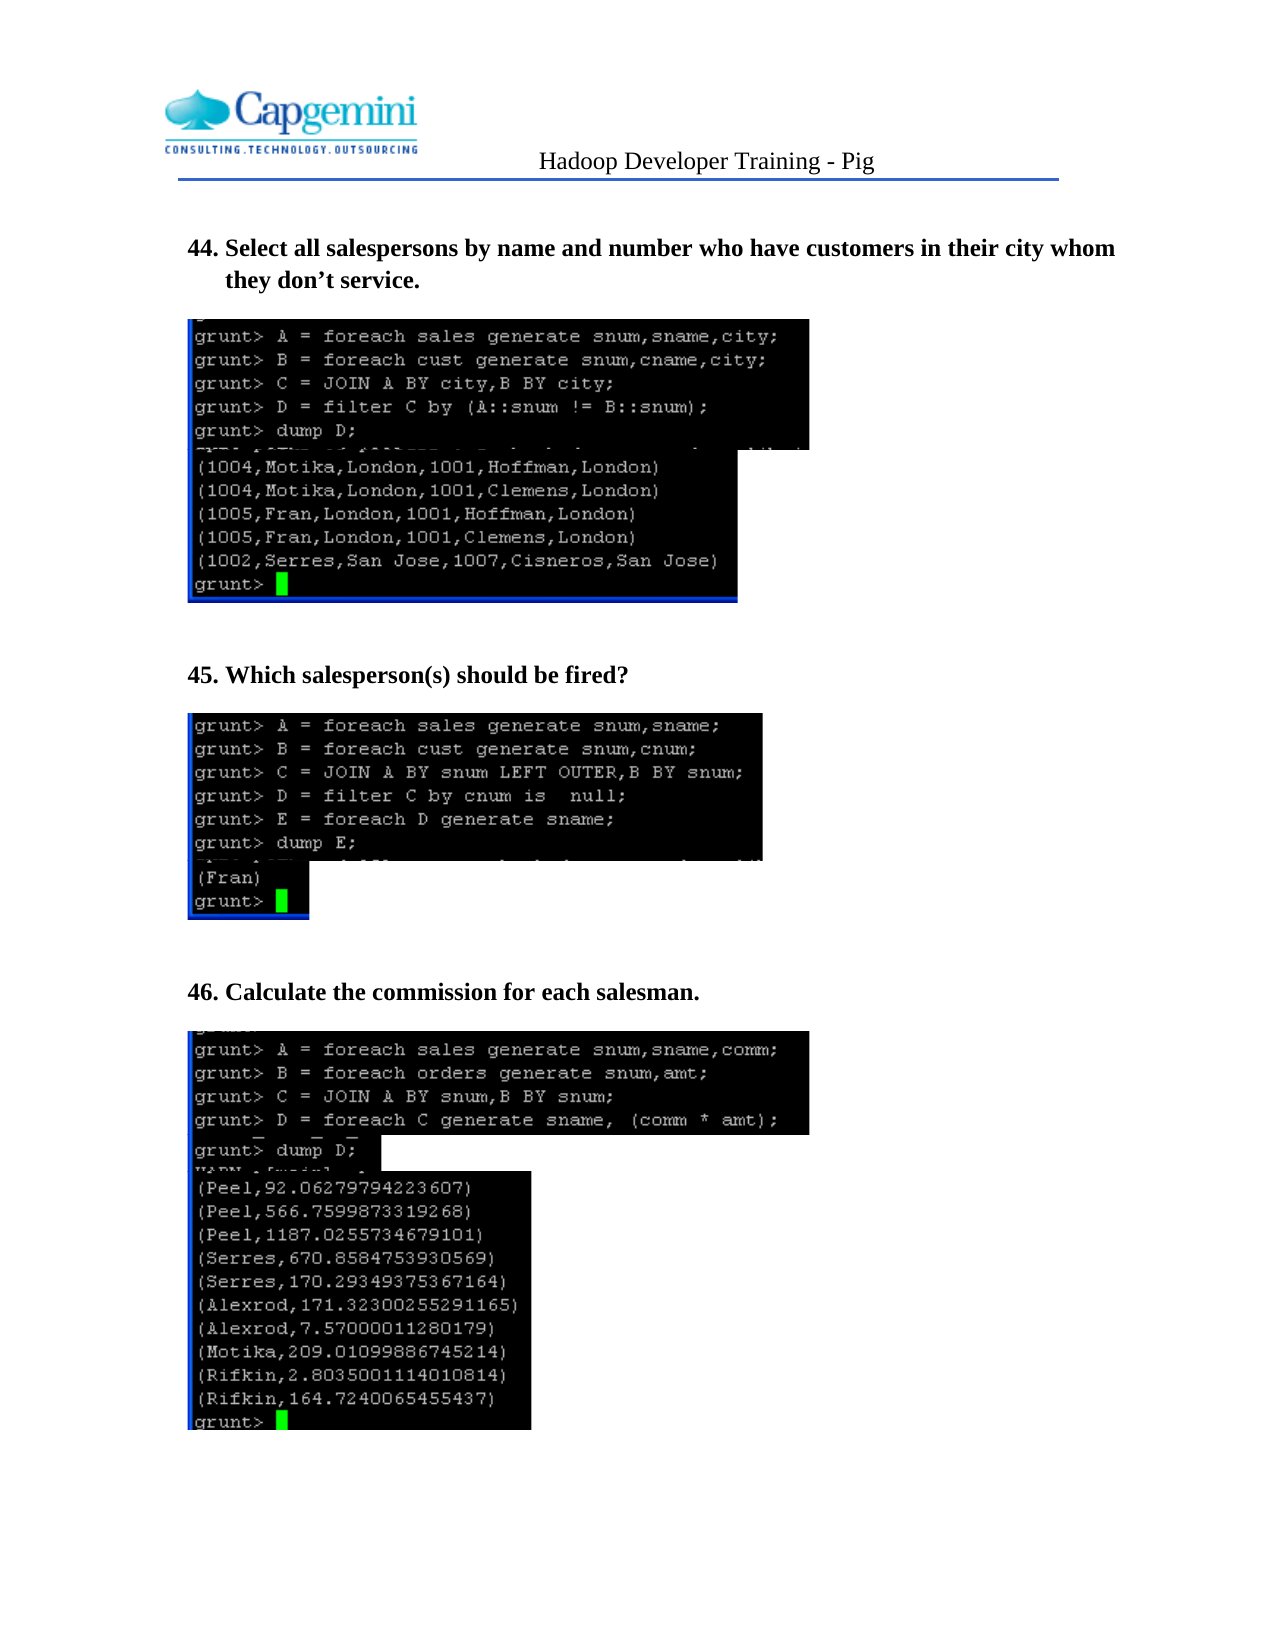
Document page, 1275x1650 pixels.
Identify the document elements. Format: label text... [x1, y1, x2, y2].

picture [187, 319, 810, 603]
picture [150, 75, 433, 170]
picture [187, 713, 763, 920]
picture [187, 1031, 810, 1430]
list Which salesperson(s) should be fired? [187, 660, 1125, 688]
list Calculate the commission for each salesman. [187, 977, 1125, 1006]
list Select all salespersons by name and number who have customers in their city whom they don’t service. [187, 233, 1125, 294]
